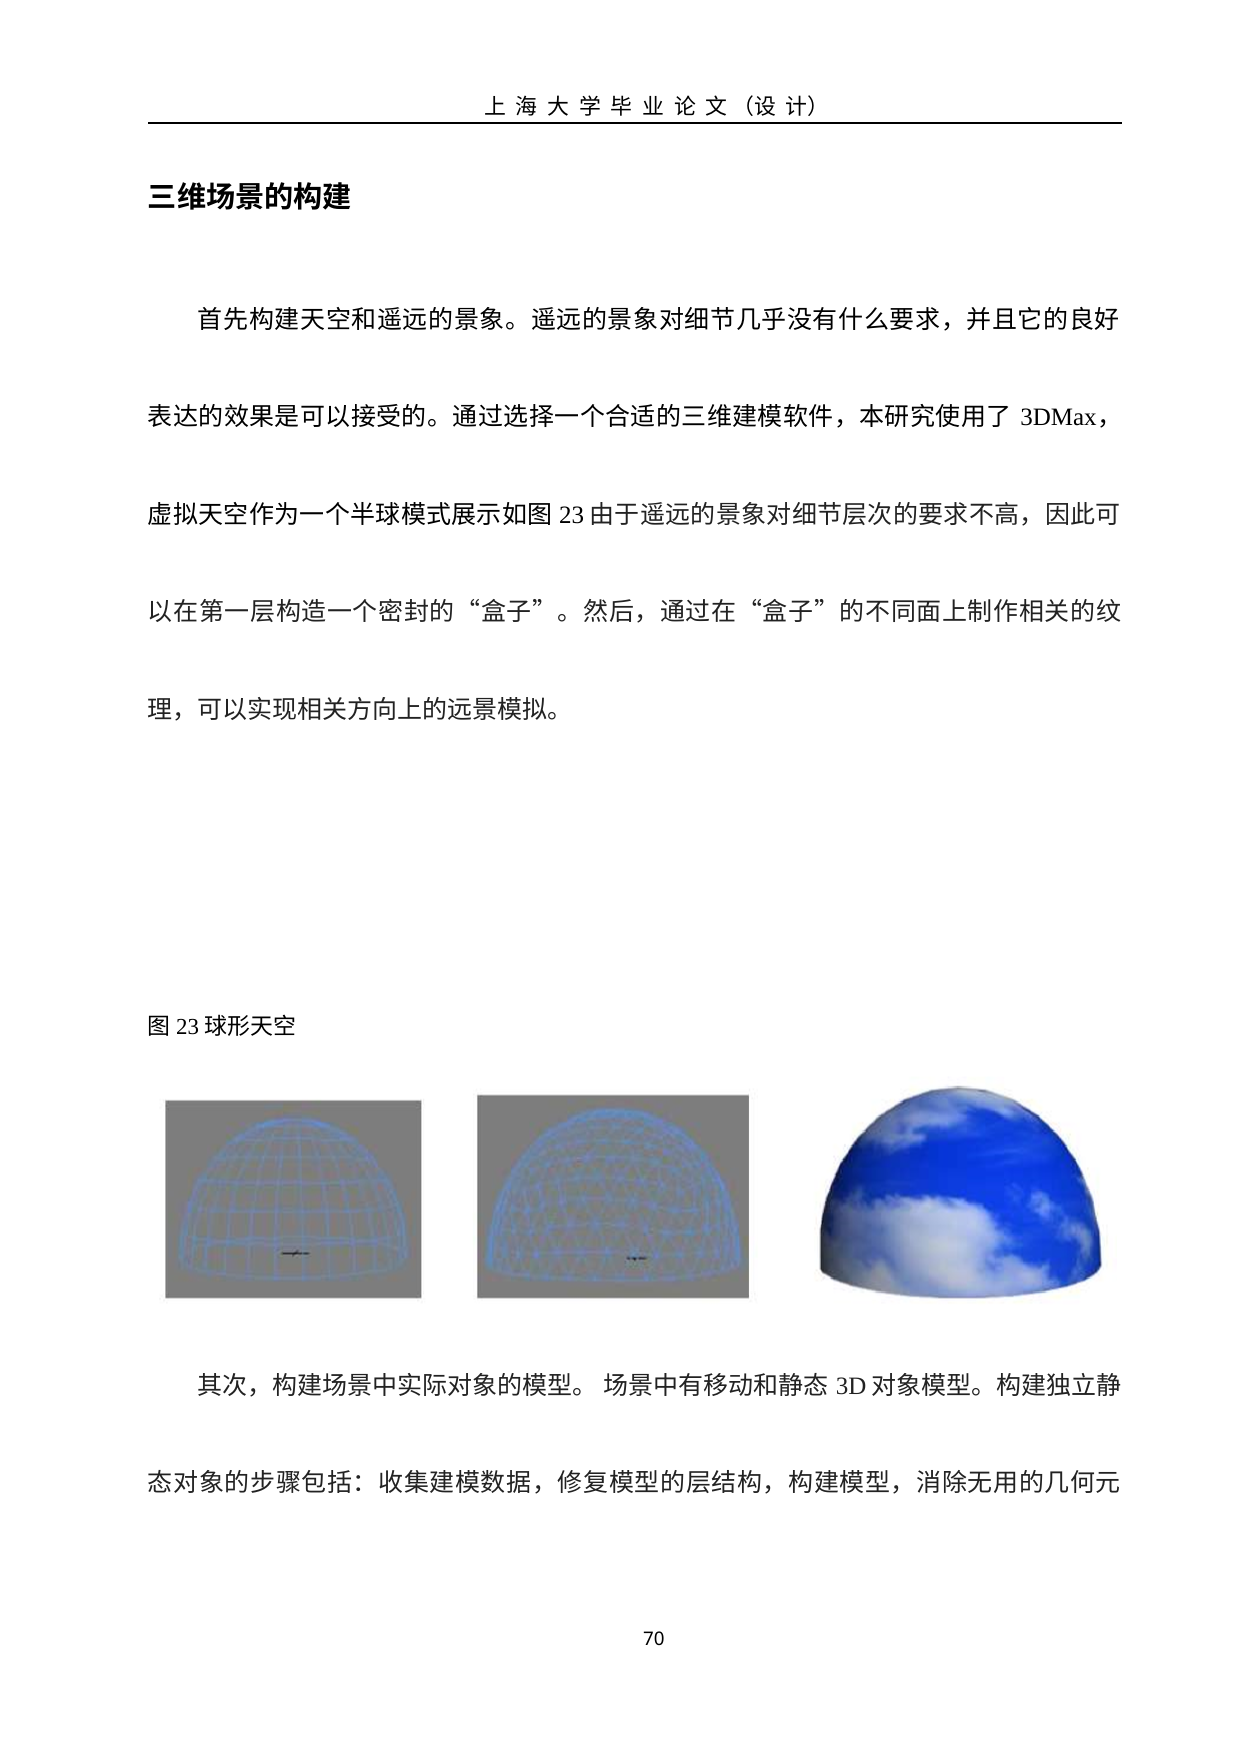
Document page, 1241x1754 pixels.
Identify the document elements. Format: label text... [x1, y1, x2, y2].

picture [147, 1073, 1122, 1322]
subtitle 三维场景的构建 [148, 162, 1122, 227]
text 首先构建天空和遥远的景象。遥远的景象对细节几乎没有什么要求，并且它的良好表达的效果是可以接受的。通过选择一个合适的三维建模软件，本研究使用了3DMax，虚拟天空作为一个半球模式展示如图23由于遥远的景象对细节层次的要求不高，因此可以在第一层构造一个密封的“盒子”。然后，通过在“盒子”的不同面上制作相关的纹理，可以实现相关方向上的远景模拟。 [148, 285, 1122, 740]
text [148, 1351, 1122, 1513]
text 图 23 球形天空 [148, 992, 1122, 1057]
